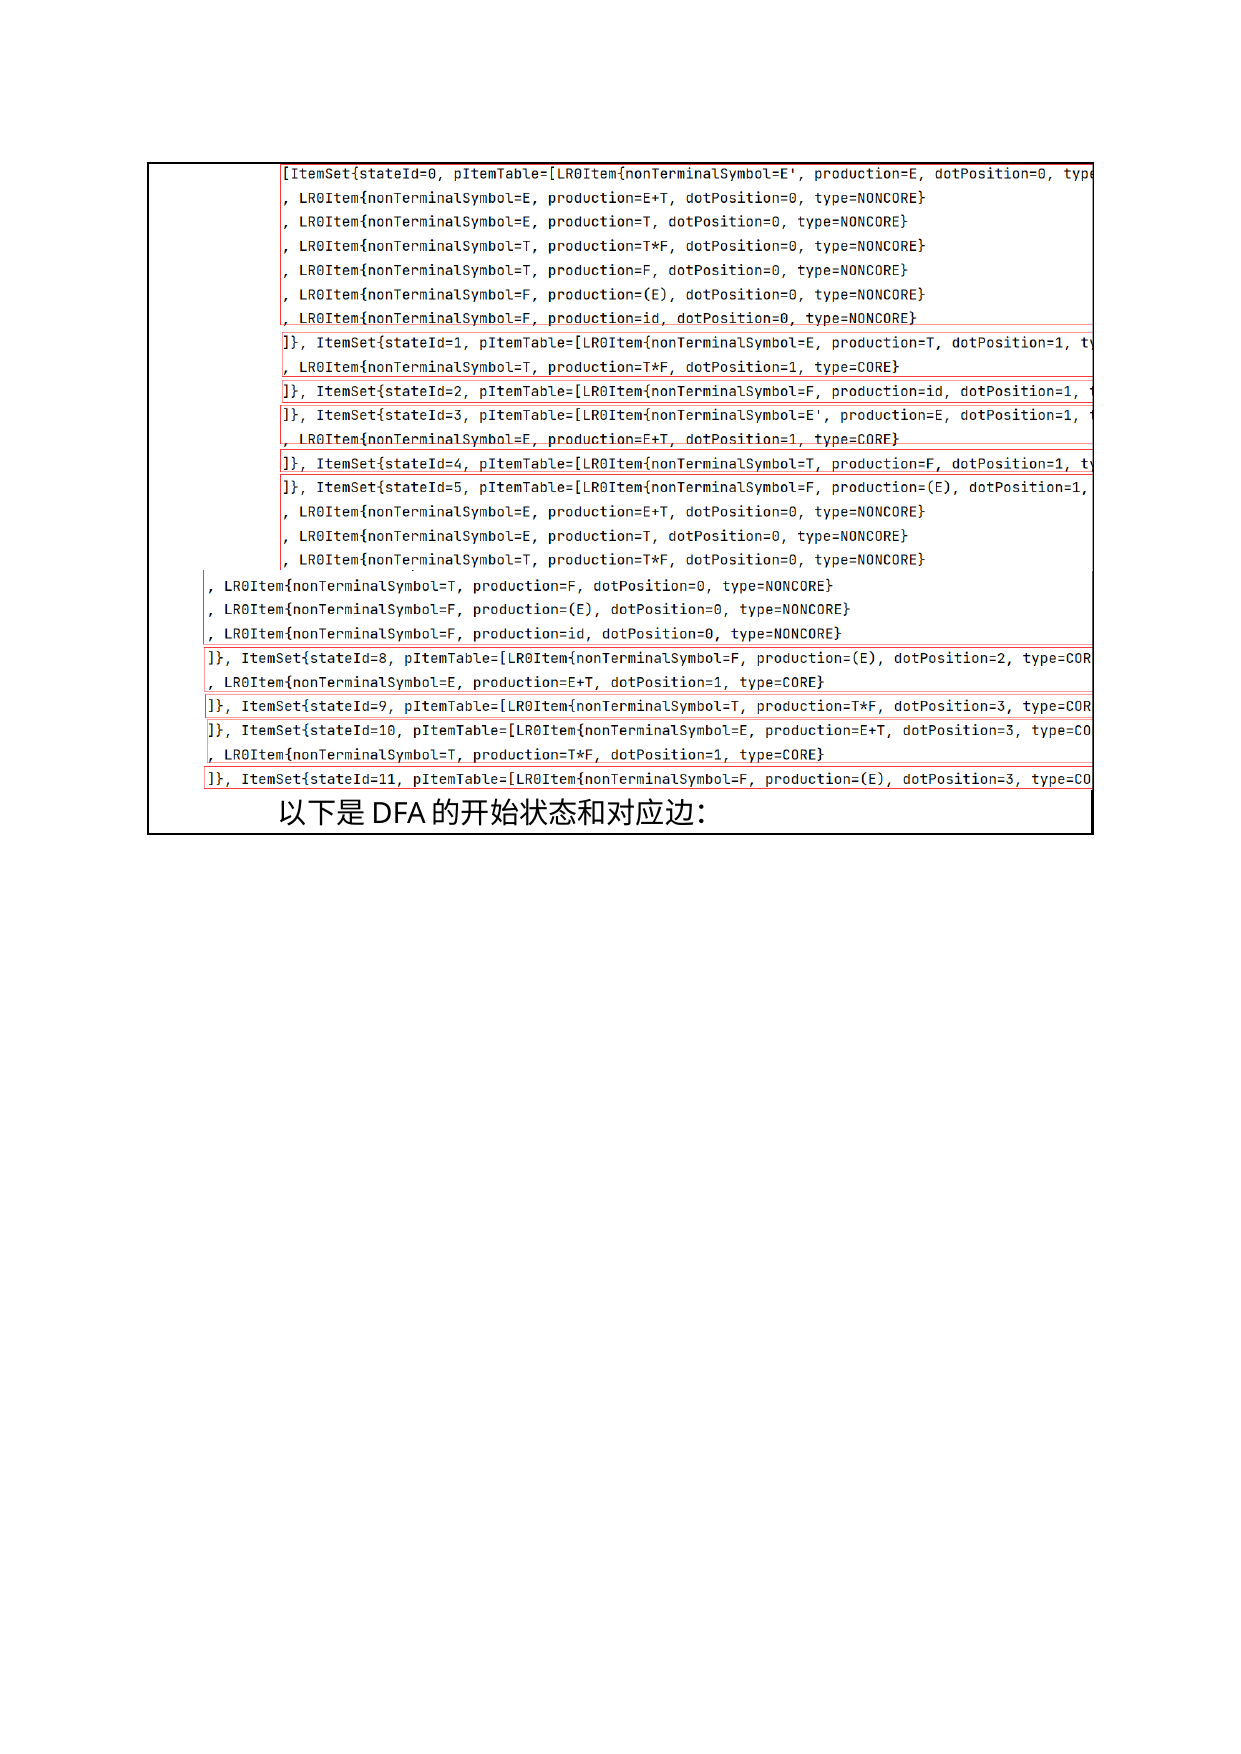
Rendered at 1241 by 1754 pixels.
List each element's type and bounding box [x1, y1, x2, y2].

picture [202, 164, 1093, 790]
table_cell [149, 164, 1091, 832]
